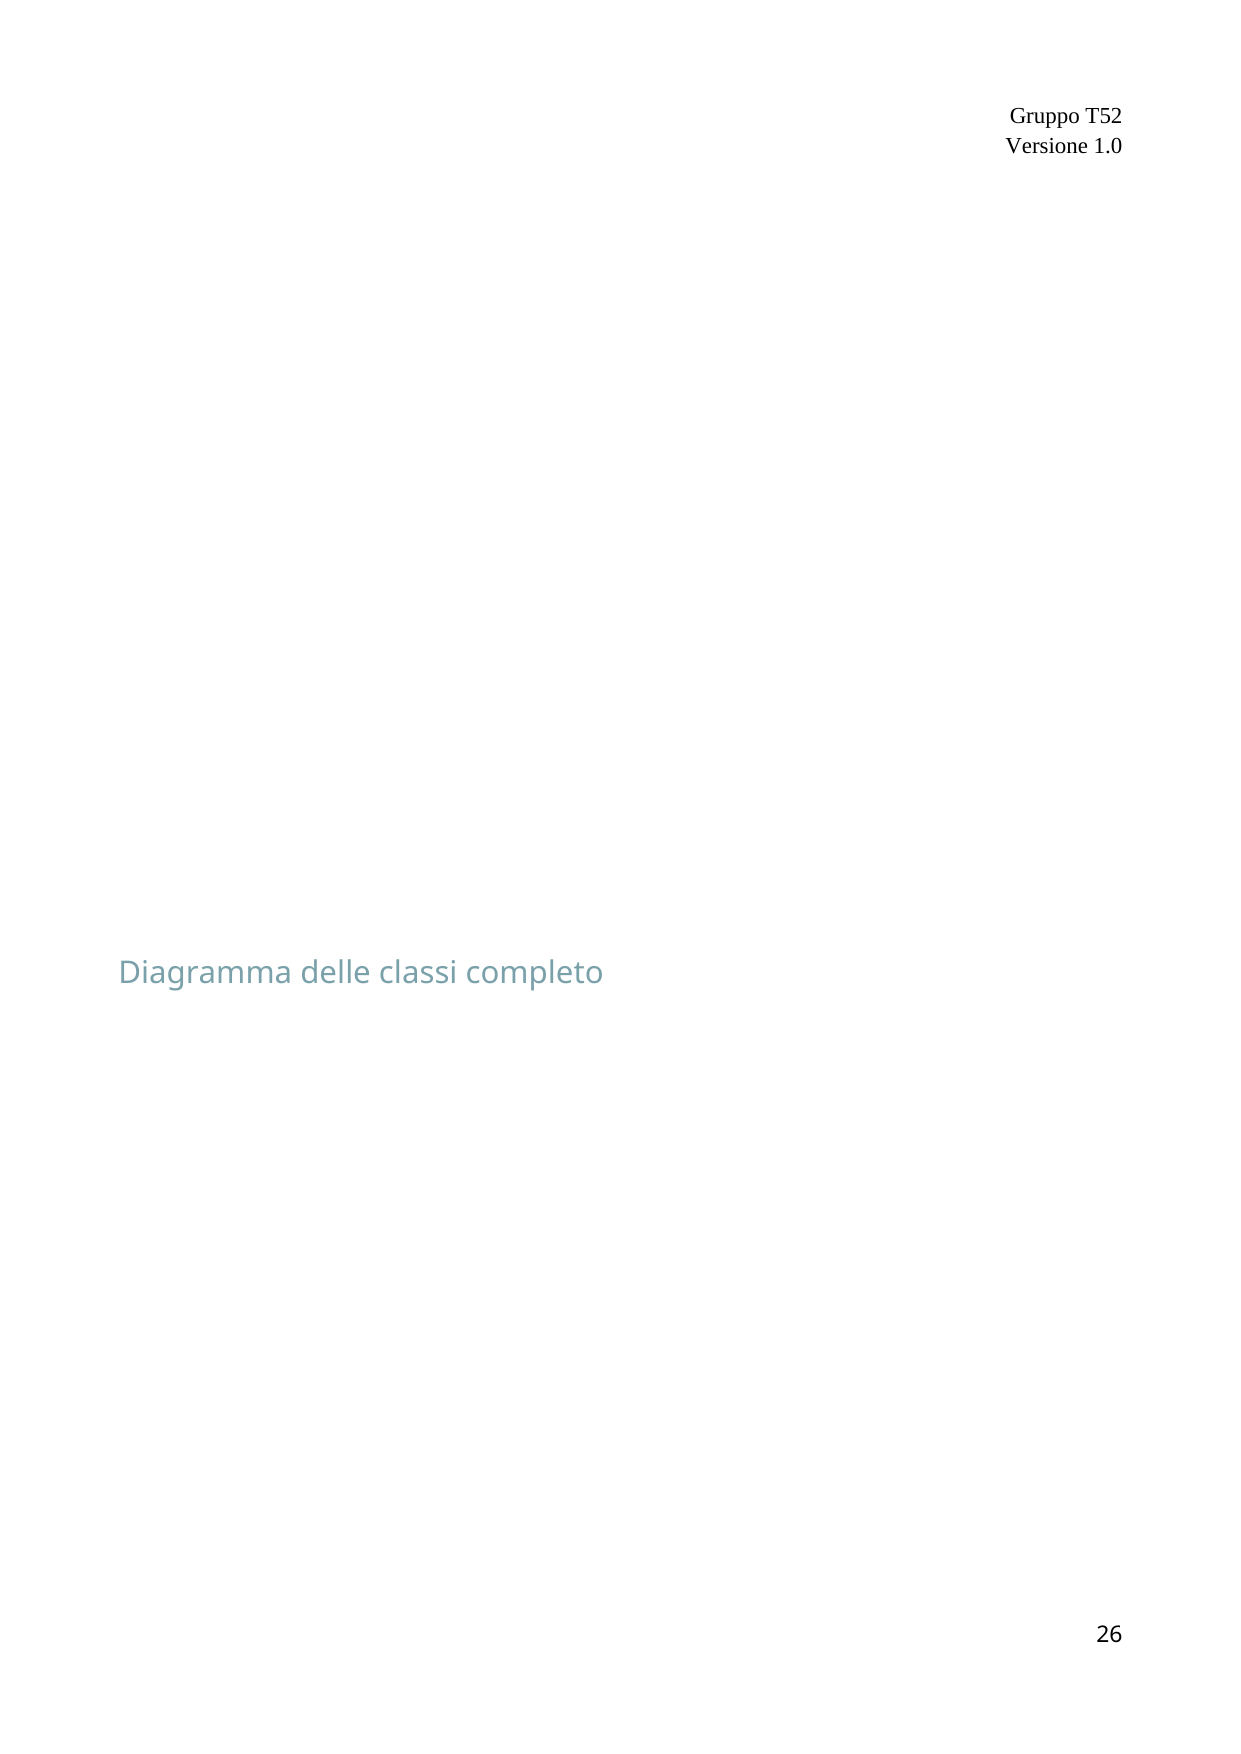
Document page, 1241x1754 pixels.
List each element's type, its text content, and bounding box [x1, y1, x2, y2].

subtitle Diagramma delle classi completo [118, 950, 1122, 992]
